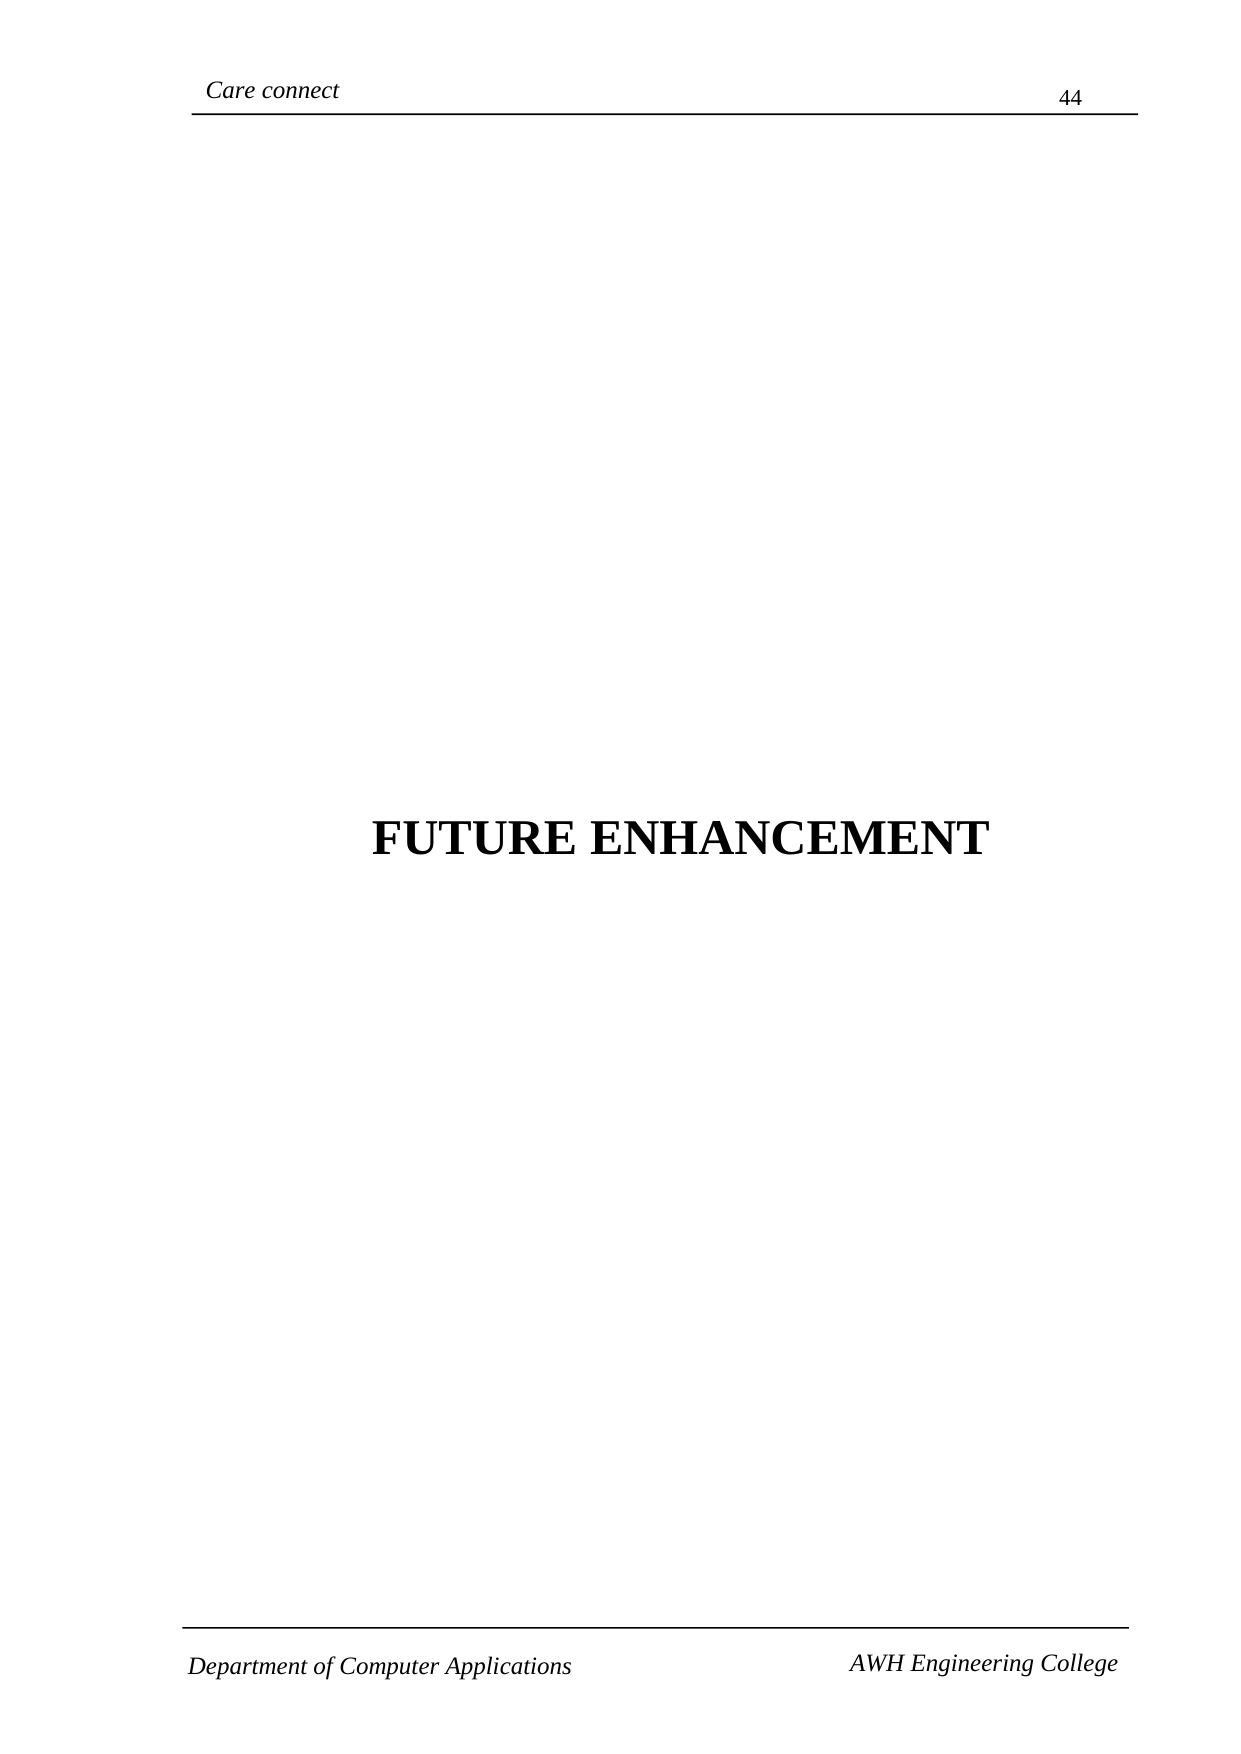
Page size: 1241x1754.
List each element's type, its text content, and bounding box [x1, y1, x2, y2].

subtitle FUTURE ENHANCEMENT [190, 807, 1171, 865]
